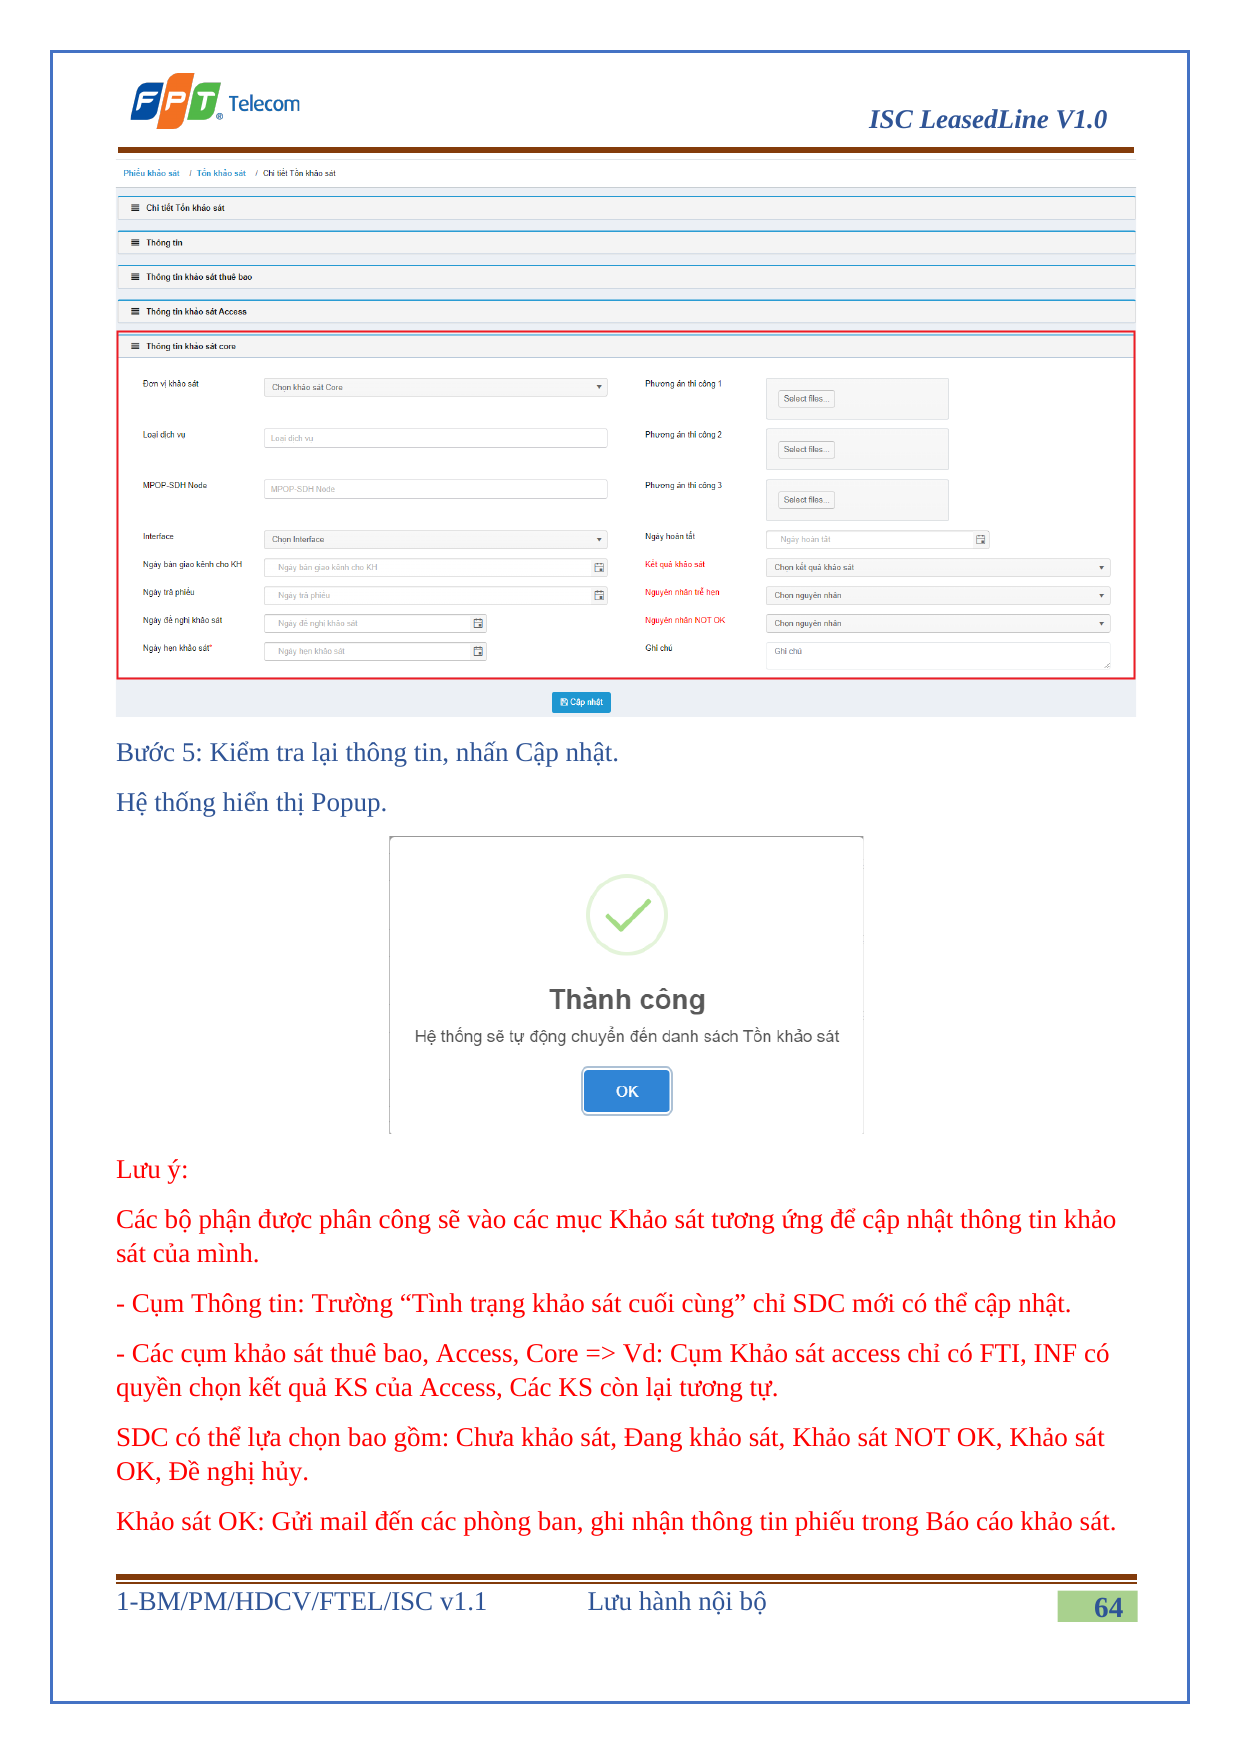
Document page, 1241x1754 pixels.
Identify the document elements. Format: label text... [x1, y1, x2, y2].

picture [115, 159, 1137, 717]
text - Cụm Thông tin: Trường “Tình trạng khảo sát cuối cùng” chỉ SDC mới có thể cập nhật. [116, 1287, 1137, 1318]
text SDC có thể lựa chọn bao gồm: Chưa khảo sát, Đang khảo sát, Khảo sát NOT OK, Khảo sát OK, Đề nghị hủy. [116, 1421, 1137, 1486]
picture [130, 73, 300, 129]
text Lưu ý: [116, 1153, 1137, 1184]
text Bước 5: Kiểm tra lại thông tin, nhấn Cập nhật. [116, 736, 1137, 767]
text Khảo sát OK: Gửi mail đến các phòng ban, ghi nhận thông tin phiếu trong Báo cáo khảo sát. [116, 1505, 1137, 1536]
text - Các cụm khảo sát thuê bao, Access, Core => Vd: Cụm Khảo sát access chỉ có FTI, INF có quyền chọn kết quả KS của Access, Các KS còn lại tương tự. [116, 1337, 1137, 1402]
text Hệ thống hiển thị Popup. [116, 786, 1137, 817]
picture [389, 836, 864, 1134]
text Các bộ phận được phân công sẽ vào các mục Khảo sát tương ứng để cập nhật thông tin khảo sát của mình. [116, 1203, 1137, 1268]
